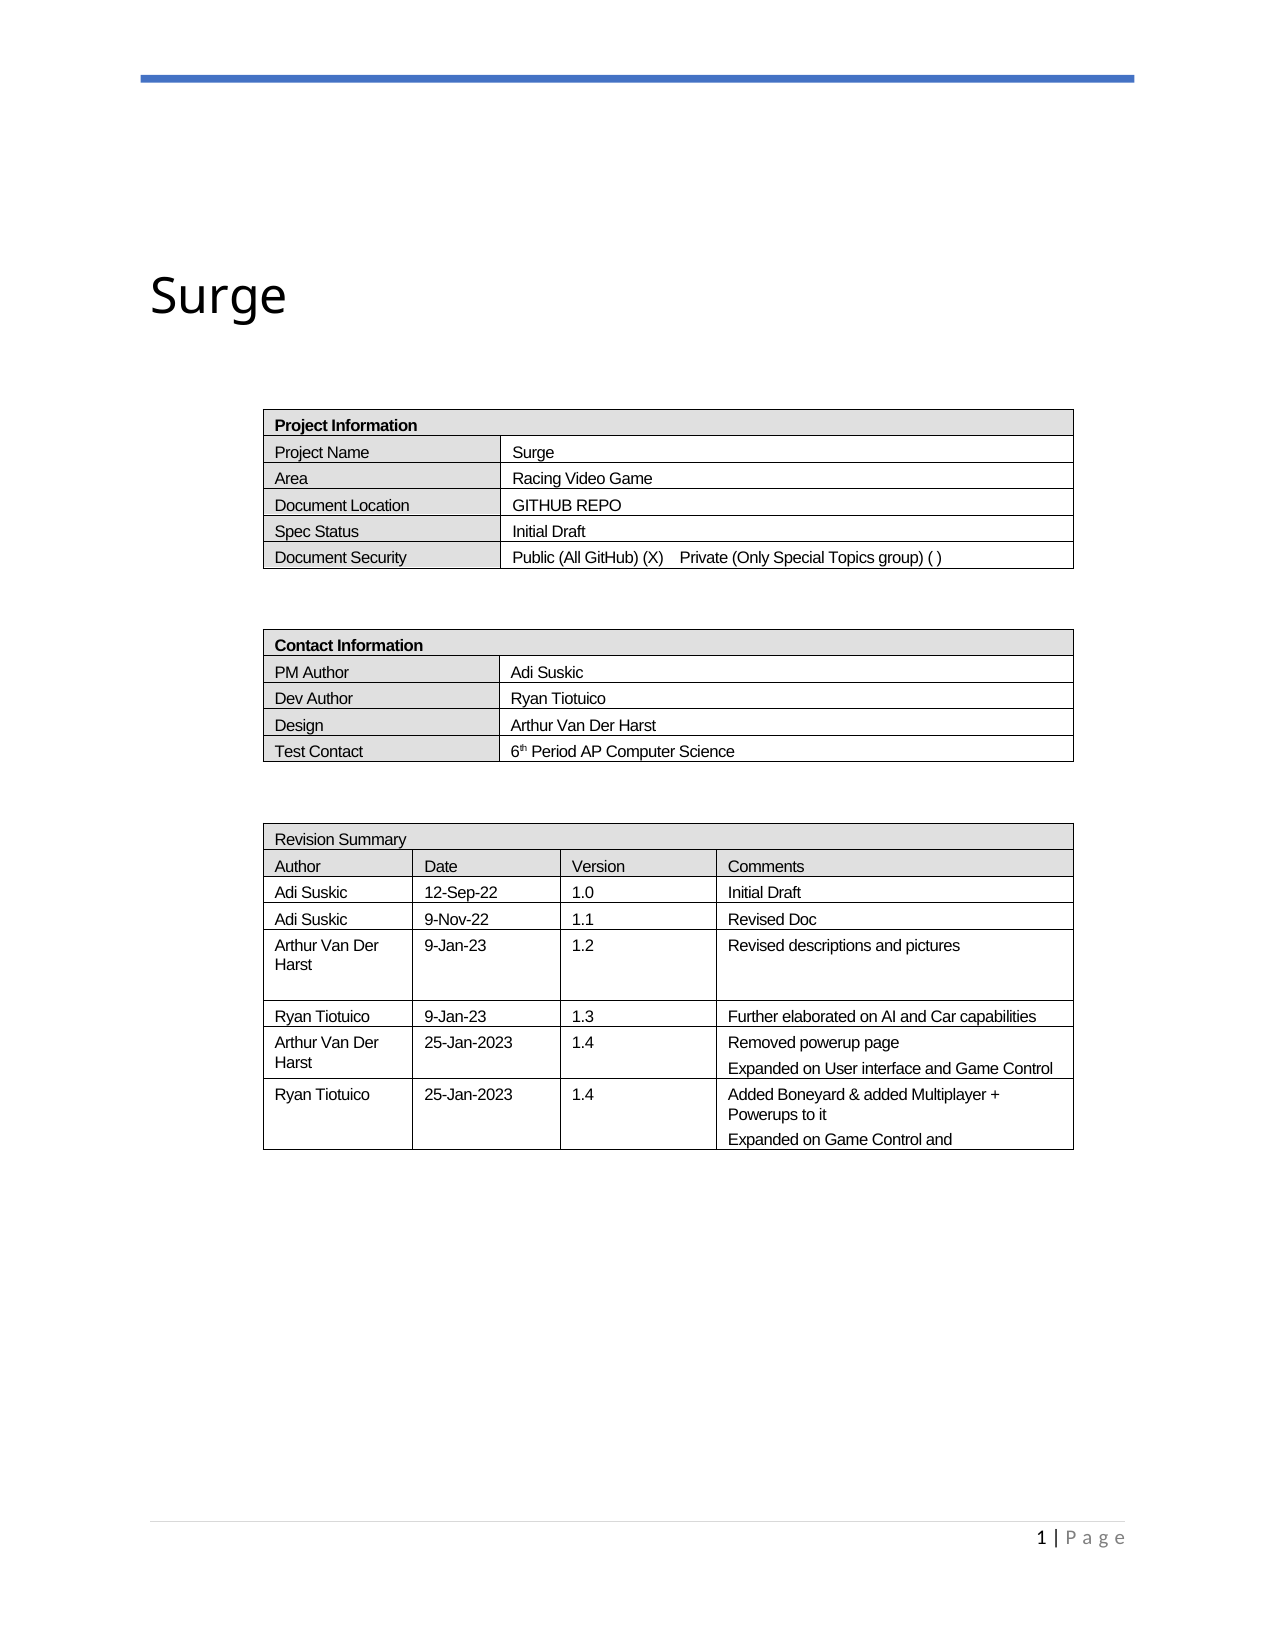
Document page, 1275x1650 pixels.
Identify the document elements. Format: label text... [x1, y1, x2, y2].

table_header Contact Information [264, 630, 1073, 655]
table_cell 25-Jan-2023 [413, 1079, 560, 1149]
table_cell Area [264, 463, 500, 488]
table_cell Public (All GitHub) (X) Private (Only Special Topics group) ( ) [501, 542, 1073, 567]
table_cell GITHUB REPO [501, 489, 1073, 514]
table_cell Arthur Van Der Harst [500, 709, 1073, 735]
table_cell Initial Draft [717, 877, 1073, 902]
table_cell 9-Jan-23 [413, 1001, 560, 1026]
table_cell Author [264, 850, 412, 876]
table_cell 1.2 [561, 930, 716, 999]
table_cell 1.4 [561, 1079, 716, 1149]
table_cell Further elaborated on AI and Car capabilities [717, 1001, 1073, 1026]
table_cell Revised Doc [717, 903, 1073, 928]
table_cell 25-Jan-2023 [413, 1027, 560, 1078]
table_cell Surge [501, 436, 1073, 462]
table_cell PM Author [264, 656, 499, 682]
table_cell Adi Suskic [500, 656, 1073, 682]
table_cell Document Location [264, 489, 500, 514]
table_cell 6th Period AP Computer Science [500, 736, 1073, 761]
table_cell Ryan Tiotuico [500, 683, 1073, 708]
table_cell Test Contact [264, 736, 499, 761]
table_cell Design [264, 709, 499, 735]
table_cell Ryan Tiotuico [264, 1079, 412, 1149]
table_cell Removed powerup page Expanded on User interface and Game Control [717, 1027, 1073, 1078]
table_cell 1.0 [561, 877, 716, 902]
table_cell Spec Status [264, 516, 500, 541]
table_cell 1.3 [561, 1001, 716, 1026]
table_cell Ryan Tiotuico [264, 1001, 412, 1026]
table_cell Dev Author [264, 683, 499, 708]
table_cell Version [561, 850, 716, 876]
table_cell Arthur Van Der Harst [264, 930, 412, 999]
table_cell Date [413, 850, 560, 876]
table_cell 12-Sep-22 [413, 877, 560, 902]
table_cell Revised descriptions and pictures [717, 930, 1073, 999]
table_header Project Information [264, 410, 1073, 435]
table_cell Adi Suskic [264, 903, 412, 928]
table_cell Document Security [264, 542, 500, 567]
text Surge [150, 259, 1125, 328]
table_cell 1.1 [561, 903, 716, 928]
table_cell Comments [717, 850, 1073, 876]
table_cell 9-Nov-22 [413, 903, 560, 928]
table_cell 9-Jan-23 [413, 930, 560, 999]
table_cell Added Boneyard & added Multiplayer + Powerups to it Expanded on Game Control and [717, 1079, 1073, 1149]
table_cell Adi Suskic [264, 877, 412, 902]
table_cell Project Name [264, 436, 500, 462]
table_cell Racing Video Game [501, 463, 1073, 488]
table_cell 1.4 [561, 1027, 716, 1078]
table_header Revision Summary [264, 824, 1073, 849]
table_cell Initial Draft [501, 516, 1073, 541]
table_cell Arthur Van Der Harst [264, 1027, 412, 1078]
